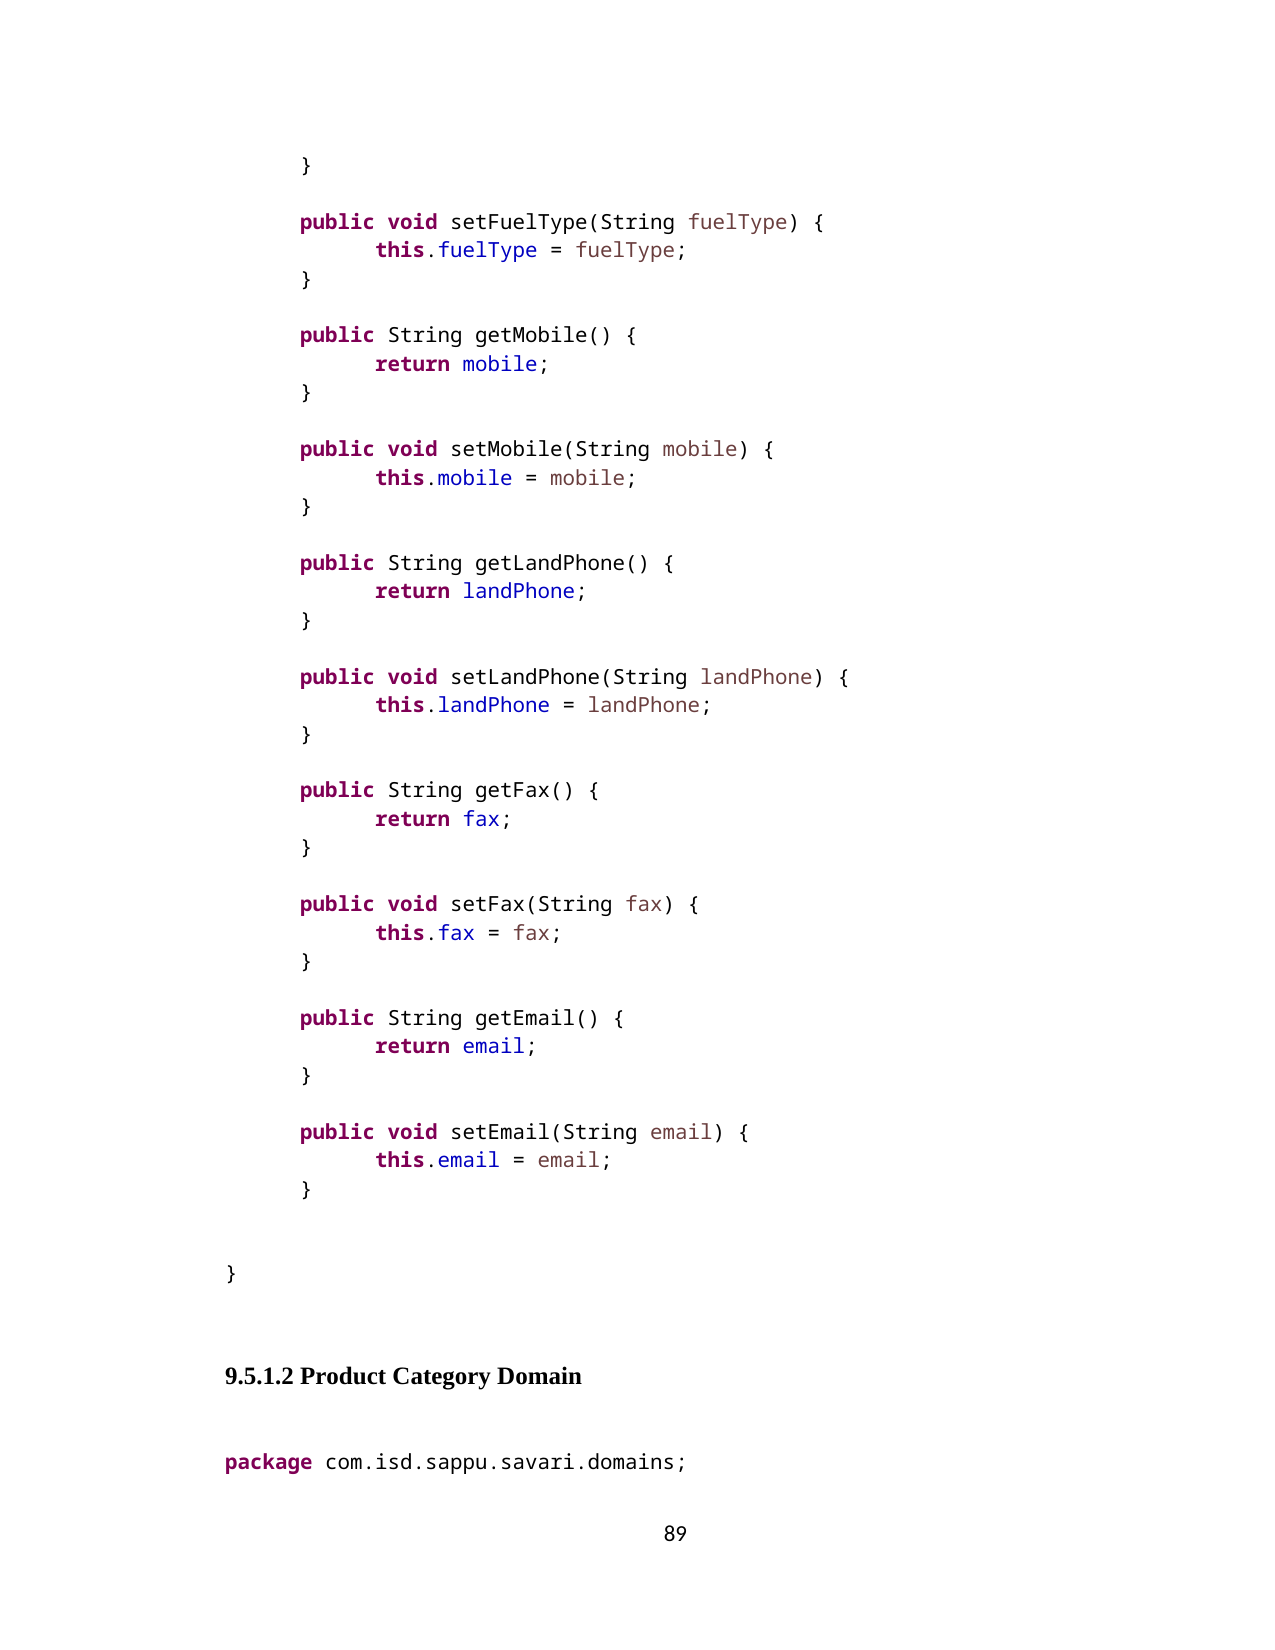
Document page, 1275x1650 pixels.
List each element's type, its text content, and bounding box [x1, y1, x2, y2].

text this.fuelType = fuelType; [225, 235, 1125, 264]
text } [225, 264, 1125, 292]
text return fax; [225, 804, 1125, 832]
text } [225, 491, 1125, 520]
text } [225, 1060, 1125, 1088]
text return email; [225, 1032, 1125, 1060]
text } [225, 832, 1125, 861]
text } [225, 377, 1125, 406]
text } [225, 150, 1125, 178]
text } [225, 946, 1125, 975]
text return mobile; [225, 349, 1125, 377]
text public void setFuelType(String fuelType) { [225, 207, 1125, 235]
text this.landPhone = landPhone; [225, 690, 1125, 719]
text } [225, 719, 1125, 747]
text public String getLandPhone() { [225, 548, 1125, 577]
text public void setMobile(String mobile) { [225, 434, 1125, 463]
text public String getMobile() { [225, 321, 1125, 349]
text public String getEmail() { [225, 1003, 1125, 1032]
text } [225, 1174, 1125, 1202]
subtitle 9.5.1.2 Product Category Domain [225, 1361, 1125, 1390]
text public void setLandPhone(String landPhone) { [225, 662, 1125, 690]
text public void setEmail(String email) { [225, 1117, 1125, 1145]
text public void setFax(String fax) { [225, 889, 1125, 918]
text this.fax = fax; [225, 918, 1125, 946]
text package com.isd.sappu.savari.domains; [225, 1447, 1125, 1476]
text } [225, 1258, 1125, 1287]
text this.mobile = mobile; [225, 463, 1125, 491]
text public String getFax() { [225, 776, 1125, 804]
text } [225, 605, 1125, 633]
text return landPhone; [225, 577, 1125, 605]
text this.email = email; [225, 1145, 1125, 1174]
